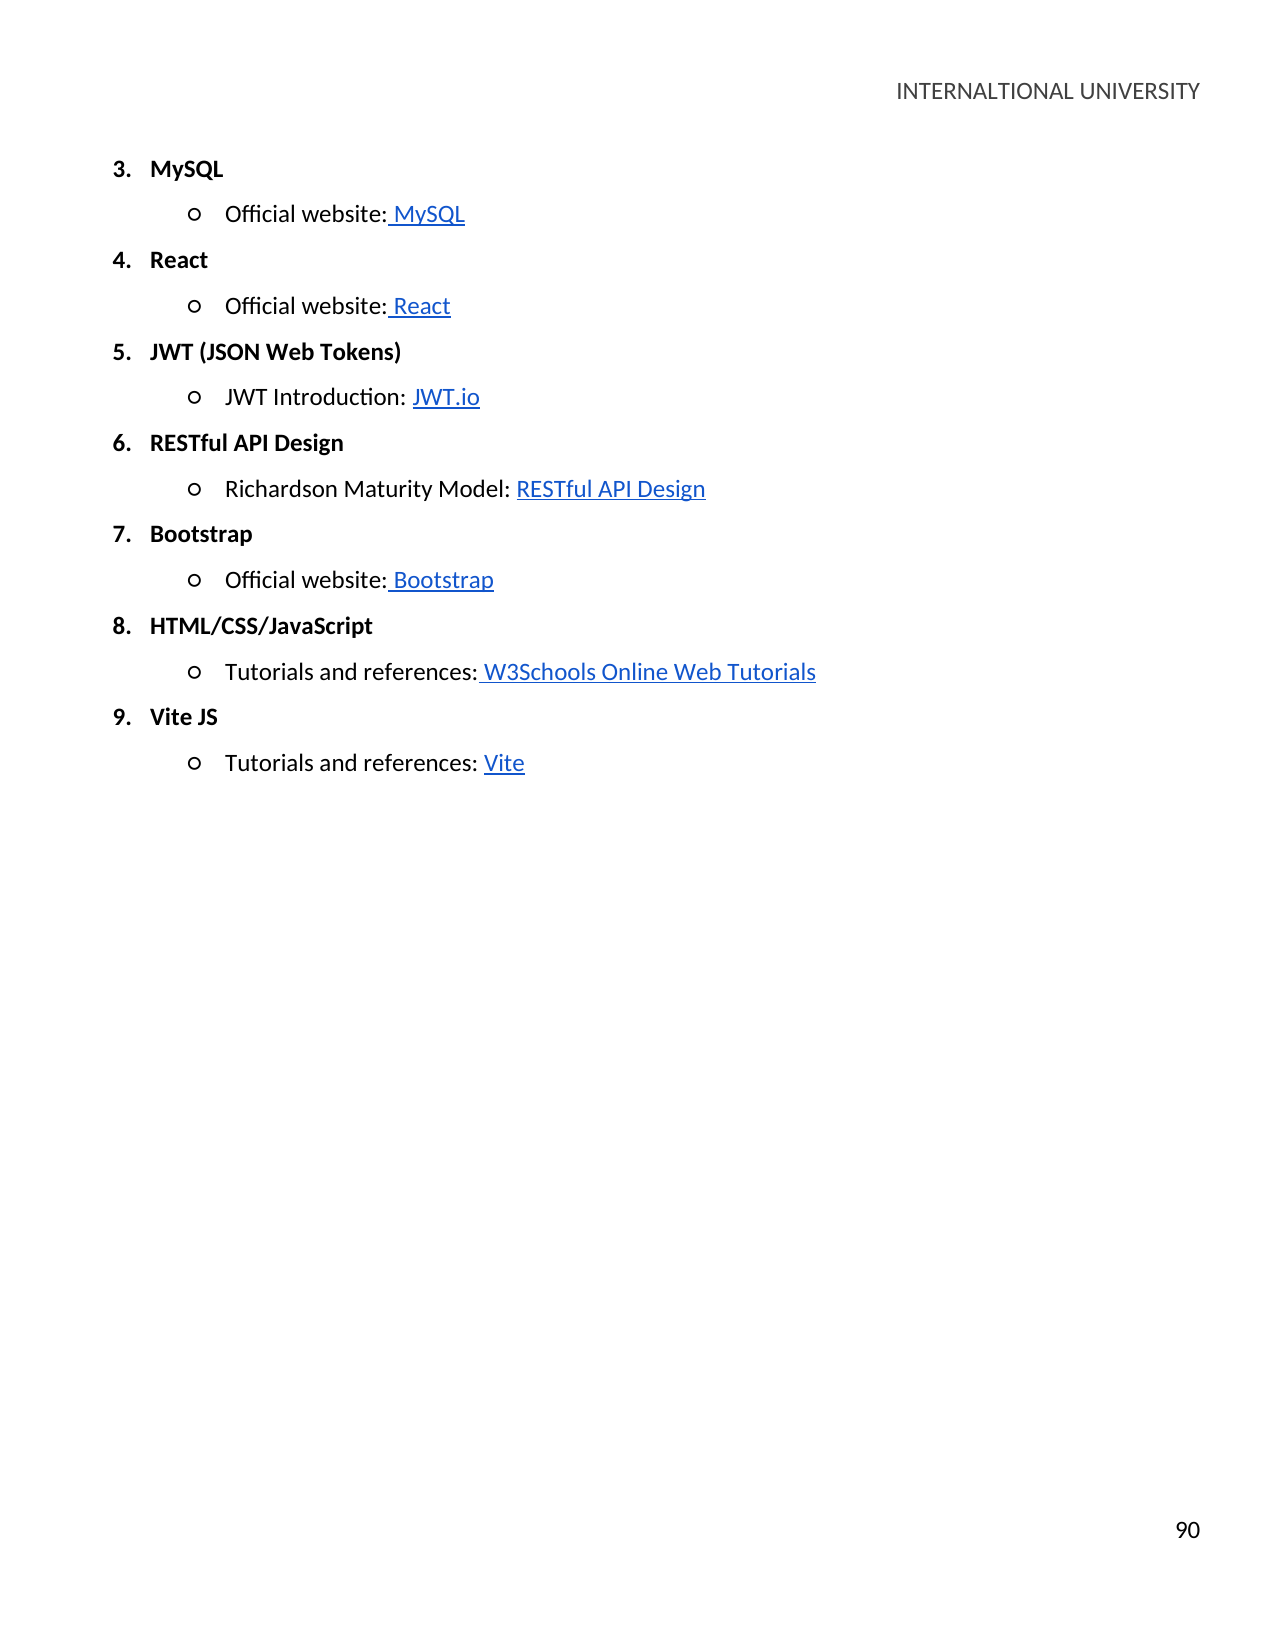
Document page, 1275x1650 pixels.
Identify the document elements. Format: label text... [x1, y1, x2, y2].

list Tutorials and references: Vite [187, 747, 1200, 778]
list Official website: Bootstrap [187, 564, 1200, 595]
list React [112, 244, 1200, 275]
list RESTful API Design [112, 427, 1200, 458]
list MySQL [112, 153, 1200, 183]
list JWT Introduction: JWT.io [187, 381, 1200, 412]
list Tutorials and references: W3Schools Online Web Tutorials [187, 656, 1200, 686]
list Official website: React [187, 290, 1200, 320]
list Official website: MySQL [187, 198, 1200, 229]
list JWT (JSON Web Tokens) [112, 336, 1200, 366]
list Richardson Maturity Model: RESTful API Design [187, 473, 1200, 503]
list Bootstrap [112, 518, 1200, 549]
list HTML/CSS/JavaScript [112, 610, 1200, 641]
list Vite JS [112, 701, 1200, 732]
